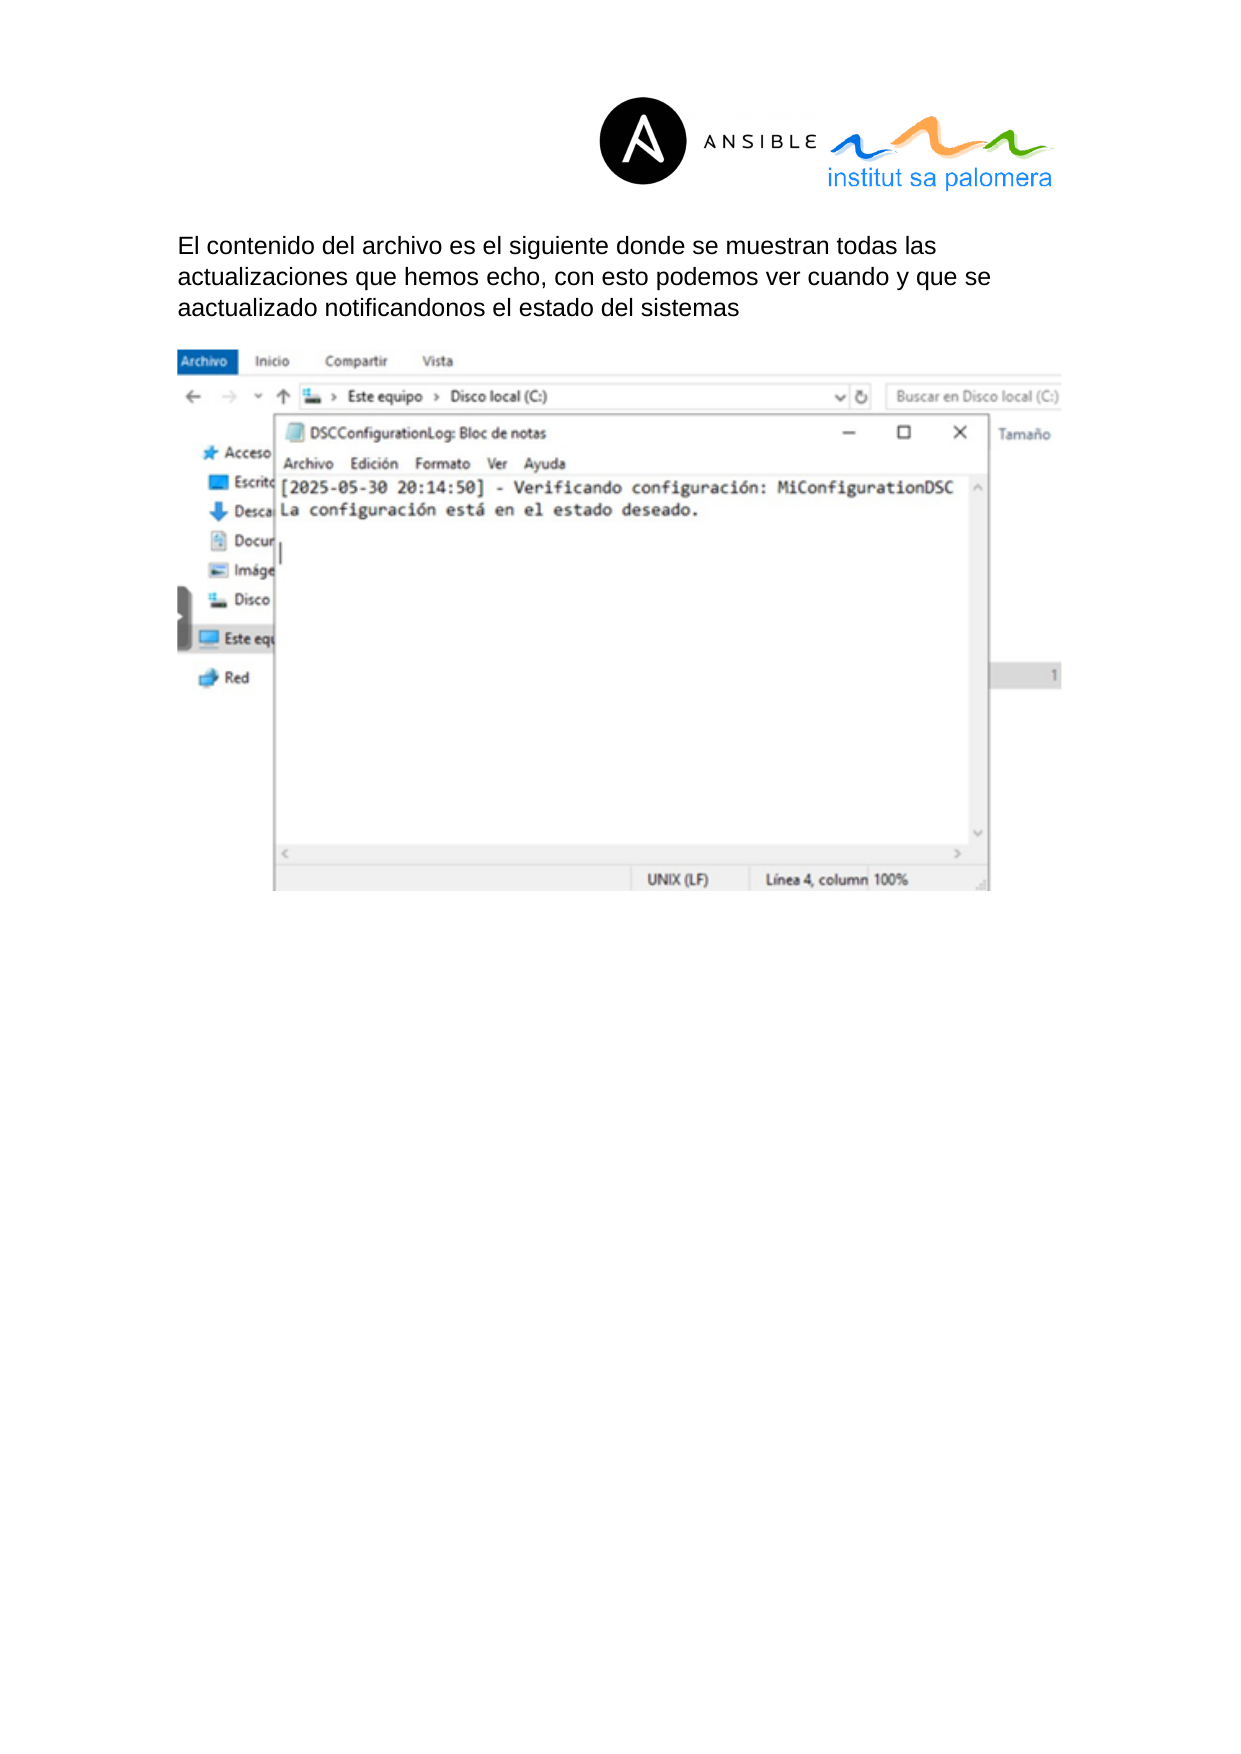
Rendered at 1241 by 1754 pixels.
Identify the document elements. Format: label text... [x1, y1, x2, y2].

text El contenido del archivo es el siguiente donde se muestran todas las actualizaciones que hemos echo, con esto podemos ver cuando y que se aactualizado notificandonos el estado del sistemas [177, 231, 1004, 322]
picture [177, 346, 1062, 891]
picture [599, 73, 1064, 210]
